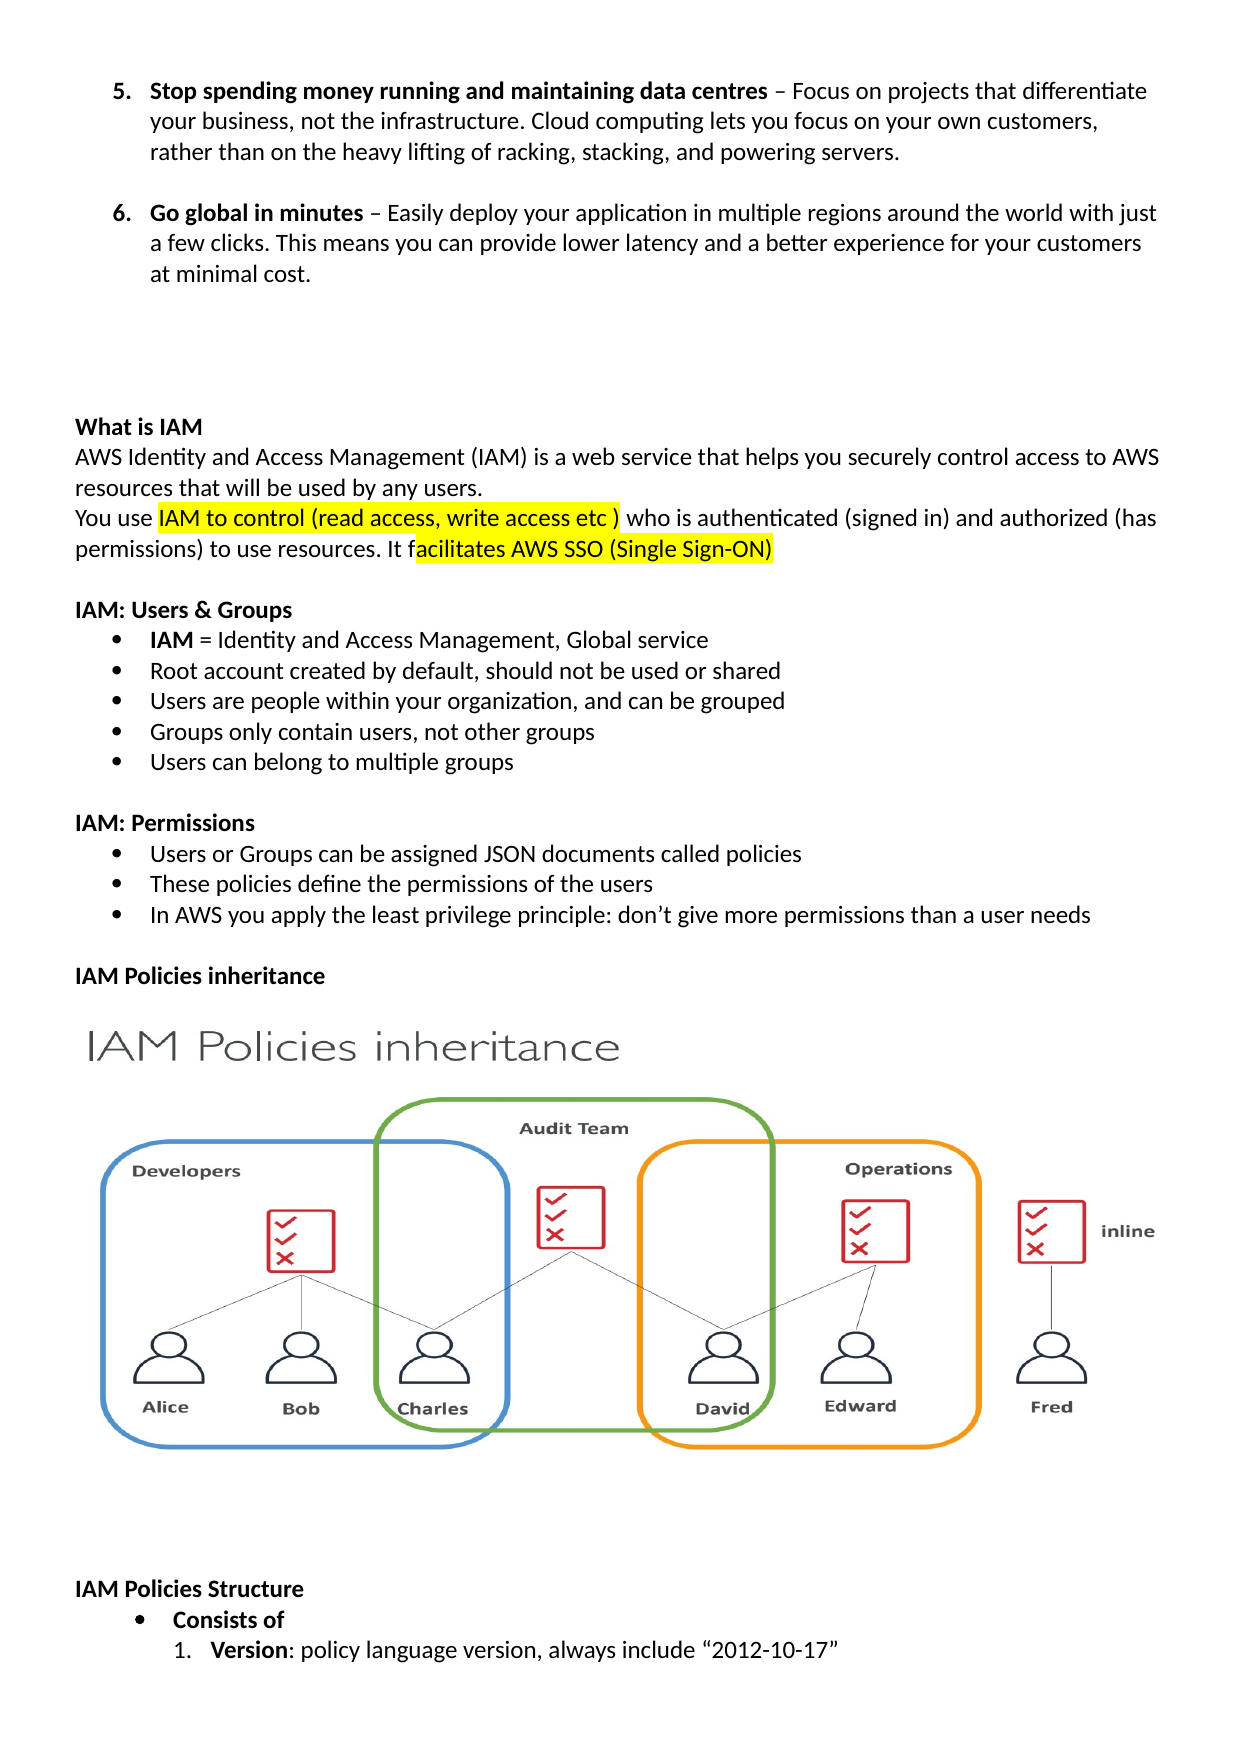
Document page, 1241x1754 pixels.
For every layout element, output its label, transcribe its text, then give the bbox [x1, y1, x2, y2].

text IAM: Users & Groups [75, 594, 1165, 624]
text You use IAM to control (read access, write access etc ) who is authenticated (signed in) and authorized (has permissions) to use resources. It facilitates AWS SSO (Single Sign-ON) [620, 502, 1165, 563]
text IAM: Permissions [75, 807, 1165, 838]
list Users are people within your organization, and can be grouped [112, 685, 1165, 716]
list Consists of [135, 1604, 1165, 1634]
list Users can belong to multiple groups [112, 746, 1165, 777]
list In AWS you apply the least privilege principle: don’t give more permissions than a user needs [112, 899, 1165, 929]
text IAM Policies Structure [75, 1573, 1165, 1604]
list IAM = Identity and Access Management, Global service [112, 624, 1165, 655]
text IAM Policies inheritance [75, 960, 1165, 991]
list Version: policy language version, always include “2012-10-17” [173, 1634, 1165, 1665]
list Go global in minutes – Easily deploy your application in multiple regions around the world with just a few clicks. This means you can provide lower latency and a better experience for your customers at minimal cost. [112, 197, 1165, 289]
text You use IAM to control (read access, write access etc ) who is authenticated (signed in) and authorized (has permissions) to use resources. It facilitates AWS SSO (Single Sign-ON) [75, 502, 416, 563]
list These policies define the permissions of the users [112, 868, 1165, 899]
picture [75, 1021, 1166, 1452]
list Groups only contain users, not other groups [112, 716, 1165, 746]
text AWS Identity and Access Management (IAM) is a web service that helps you securely control access to AWS resources that will be used by any users. [75, 441, 1165, 502]
text What is IAM [75, 411, 1165, 441]
list Stop spending money running and maintaining data centres – Focus on projects that differentiate your business, not the infrastructure. Cloud computing lets you focus on your own customers, rather than on the heavy lifting of racking, stacking, and powering servers. [112, 75, 1165, 167]
list Root account created by default, should not be used or shared [112, 655, 1165, 685]
list Users or Groups can be assigned JSON documents called policies [112, 838, 1165, 868]
